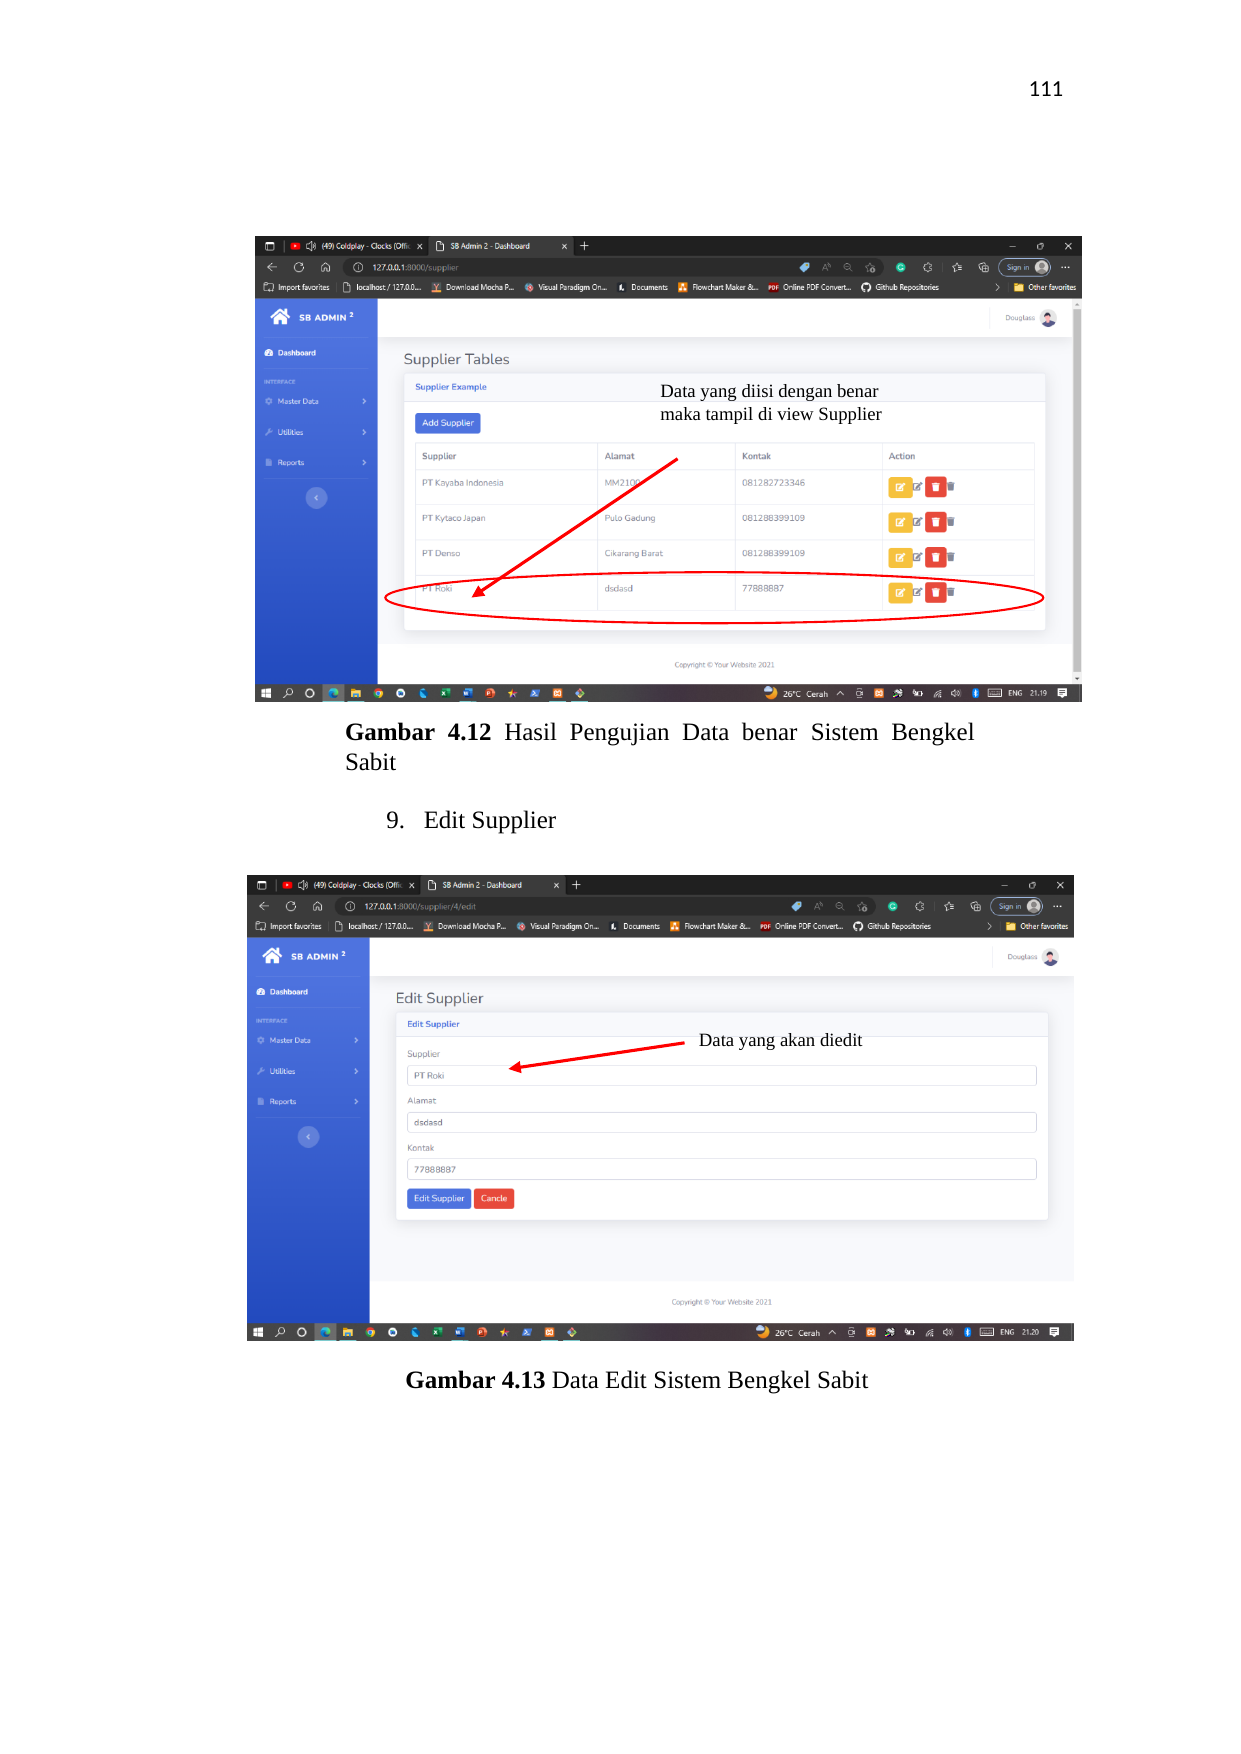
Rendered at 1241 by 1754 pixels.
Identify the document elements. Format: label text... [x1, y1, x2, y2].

picture [255, 236, 1082, 702]
picture [247, 875, 1074, 1341]
list Edit Supplier [386, 702, 1063, 833]
